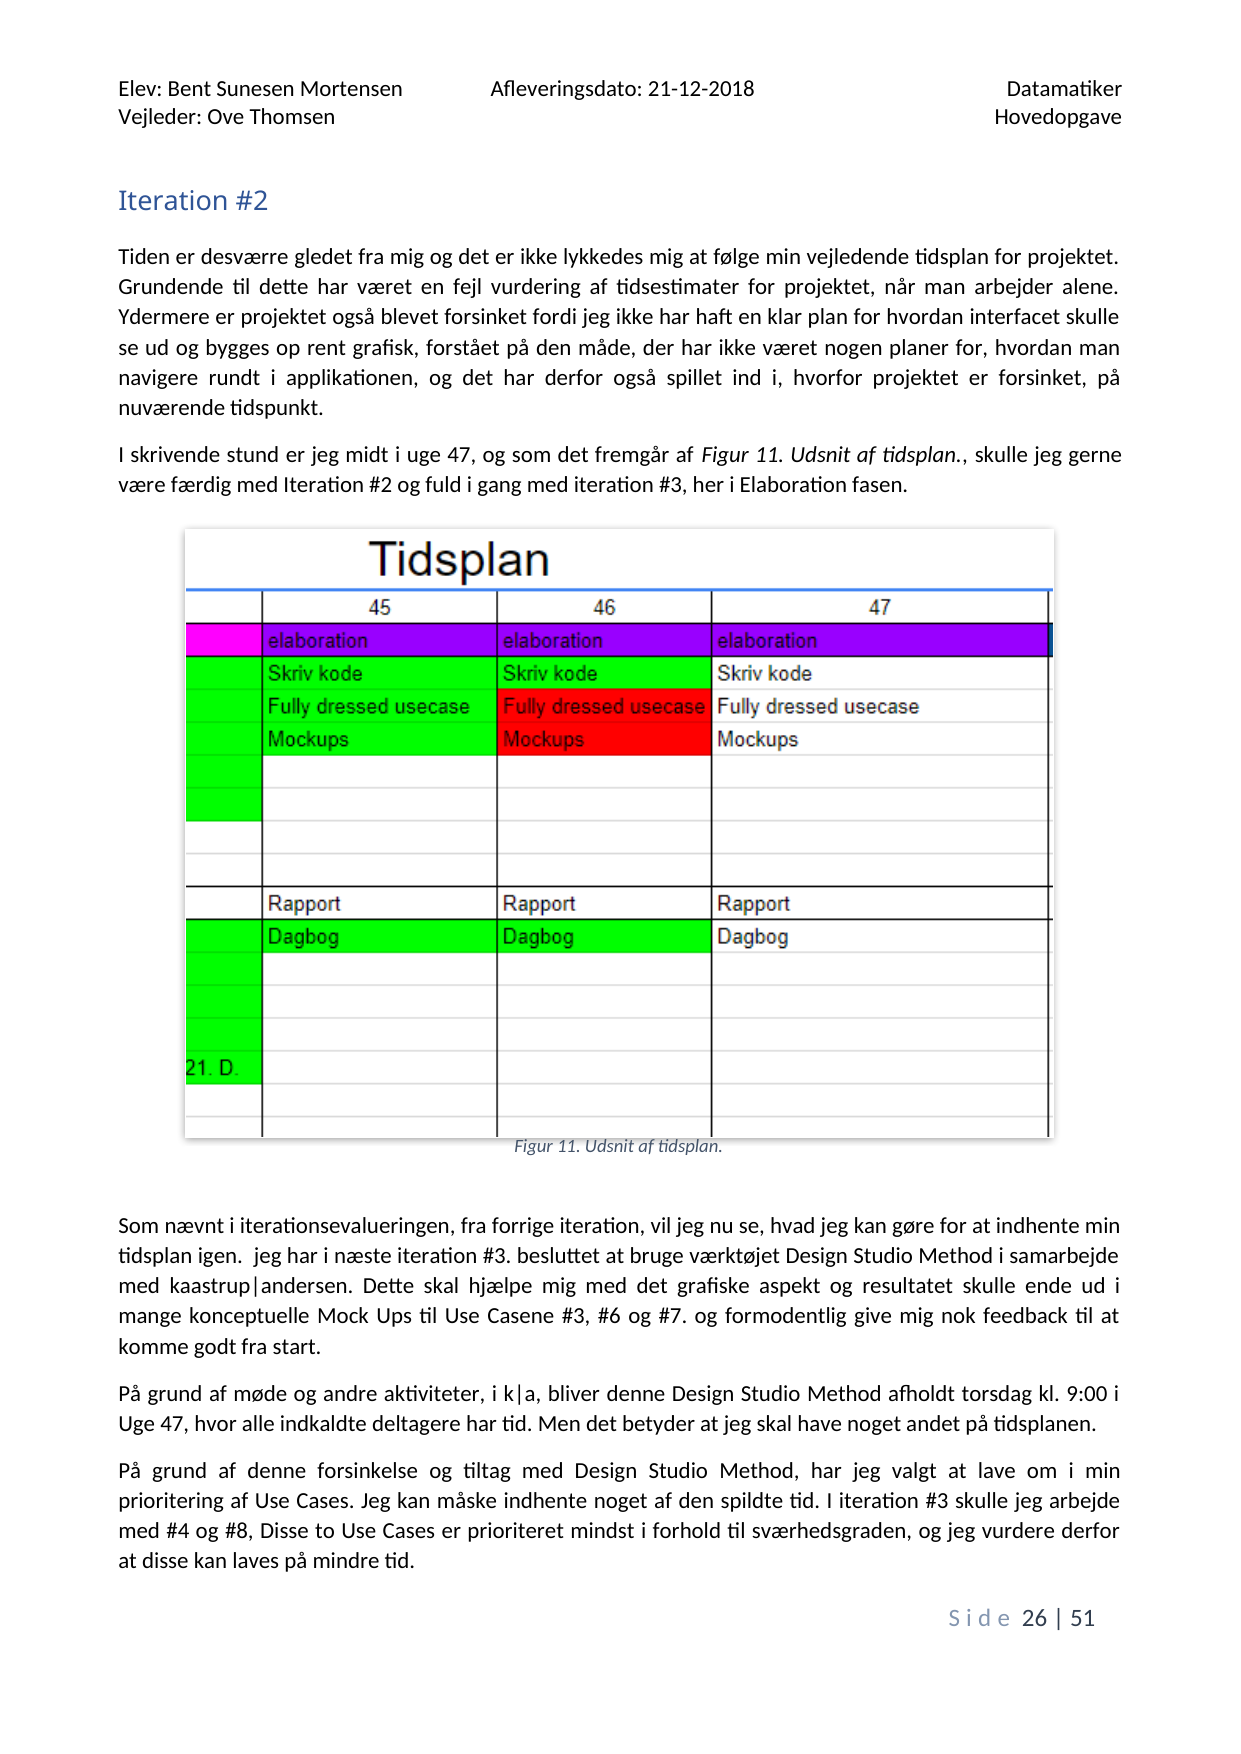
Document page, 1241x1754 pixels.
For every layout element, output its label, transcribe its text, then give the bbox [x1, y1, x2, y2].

text Som nævnt i iterationsevalueringen, fra forrige iteration, vil jeg nu se, hvad jeg kan gøre for at indhente min tidsplan igen. jeg har i næste iteration #3. besluttet at bruge værktøjet Design Studio Method i samarbejde med kaastrup|andersen. Dette skal hjælpe mig med det grafiske aspekt og resultatet skulle ende ud i mange konceptuelle Mock Ups til Use Casene #3, #6 og #7. og formodentlig give mig nok feedback til at komme godt fra start. [118, 1211, 1122, 1360]
text På grund af møde og andre aktiviteter, i k|a, bliver denne Design Studio Method afholdt torsdag kl. 9:00 i Uge 47, hvor alle indkaldte deltagere har tid. Men det betyder at jeg skal have noget andet på tidsplanen. [118, 1379, 1122, 1437]
picture [186, 530, 1053, 1137]
text I skrivende stund er jeg midt i uge 47, og som det fremgår af Figur 11. Udsnit af tidsplan., skulle jeg gerne være færdig med Iteration #2 og fuld i gang med iteration #3, her i Elaboration fasen. [118, 440, 1122, 498]
subtitle Iteration #2 [118, 181, 1122, 218]
text På grund af denne forsinkelse og tiltag med Design Studio Method, har jeg valgt at lave om i min prioritering af Use Cases. Jeg kan måske indhente noget af den spildte tid. I iteration #3 skulle jeg arbejde med #4 og #8, Disse to Use Cases er prioriteret mindst i forhold til sværhedsgraden, og jeg vurdere derfor at disse kan laves på mindre tid. [118, 1456, 1122, 1574]
text Tiden er desværre gledet fra mig og det er ikke lykkedes mig at følge min vejledende tidsplan for projektet. Grundende til dette har været en fejl vurdering af tidsestimater for projektet, når man arbejder alene. Ydermere er projektet også blevet forsinket fordi jeg ikke har haft en klar plan for hvordan interfacet skulle se ud og bygges op rent grafisk, forstået på den måde, der har ikke været nogen planer for, hvordan man navigere rundt i applikationen, og det har derfor også spillet ind i, hvorfor projektet er forsinket, på nuværende tidspunkt. [118, 242, 1122, 421]
